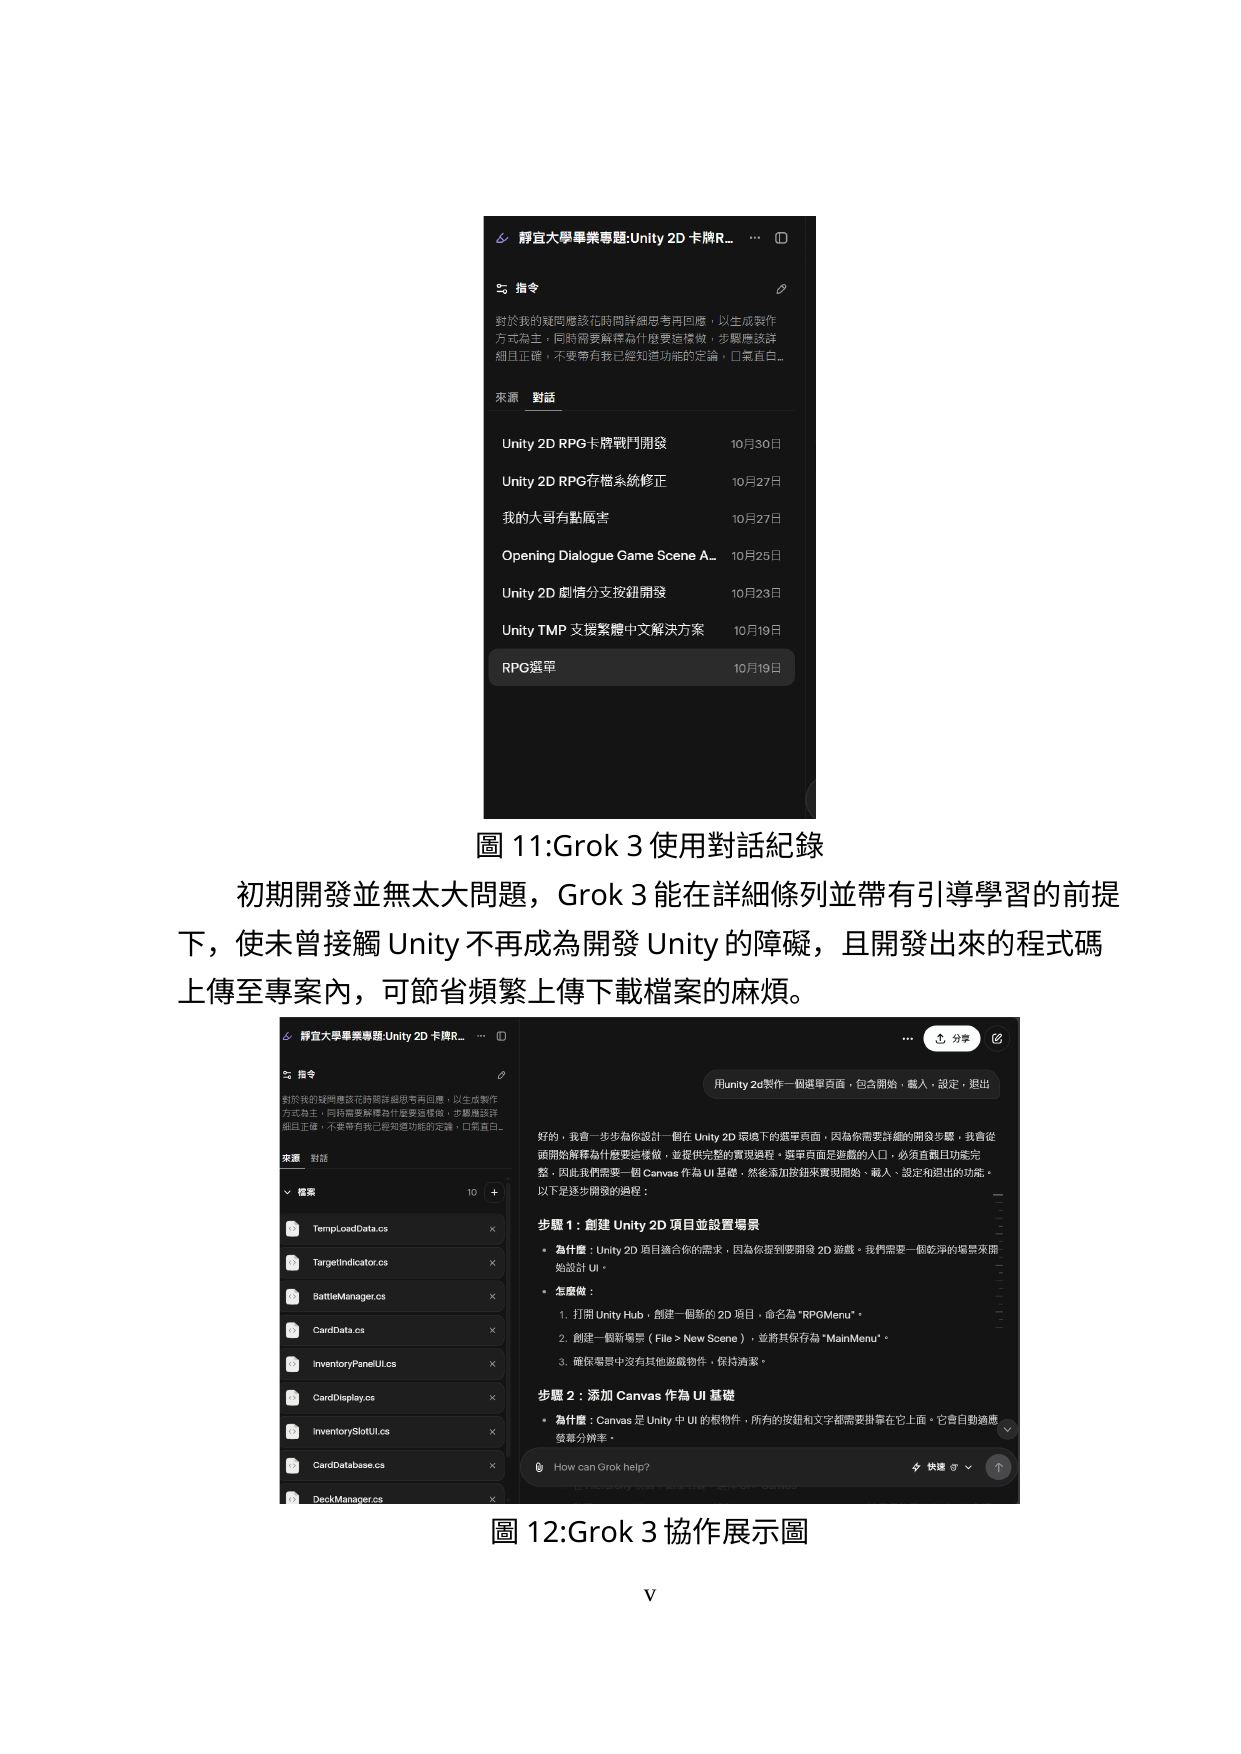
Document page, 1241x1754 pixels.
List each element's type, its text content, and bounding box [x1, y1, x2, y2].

picture [483, 216, 816, 819]
text 初期開發並無太大問題，Grok 3能在詳細條列並帶有引導學習的前提下，使未曾接觸Unity不再成為開發Unity的障礙，且開發出來的程式碼上傳至專案內，可節省頻繁上傳下載檔案的麻煩。 [177, 872, 1122, 1011]
picture [279, 1017, 1020, 1504]
text 圖 12:Grok 3協作展示圖 [177, 1508, 1122, 1551]
text 圖 11:Grok 3使用對話紀錄 [177, 823, 1122, 865]
